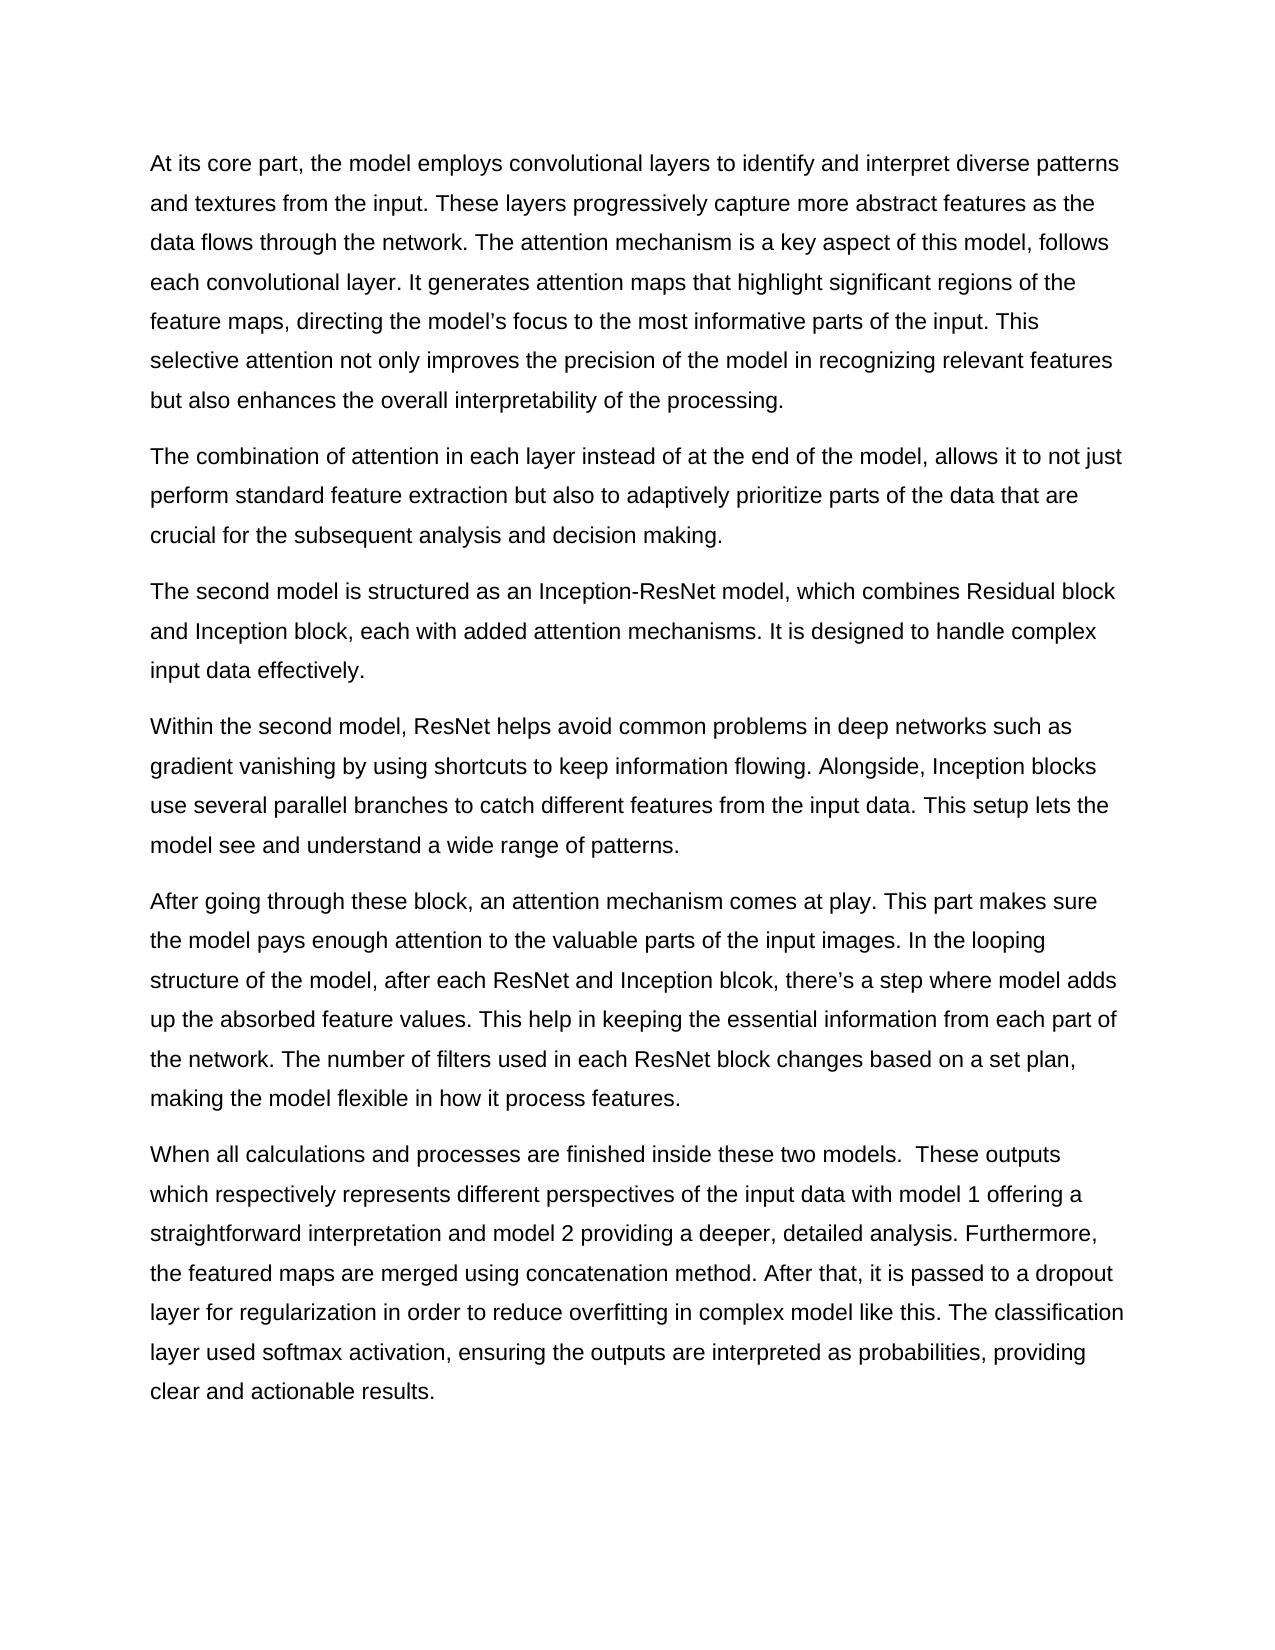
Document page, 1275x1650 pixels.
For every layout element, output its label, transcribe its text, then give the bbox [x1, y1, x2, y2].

text Within the second model, ResNet helps avoid common problems in deep networks such as gradient vanishing by using shortcuts to keep information flowing. Alongside, Inception blocks use several parallel branches to catch different features from the input data. This setup lets the model see and understand a wide range of patterns. [150, 713, 1125, 858]
text At its core part, the model employs convolutional layers to identify and interpret diverse patterns and textures from the input. These layers progressively capture more abstract features as the data flows through the network. The attention mechanism is a key aspect of this model, follows each convolutional layer. It generates attention maps that highlight significant regions of the feature maps, directing the model’s focus to the most informative parts of the input. This selective attention not only improves the precision of the model in recognizing relevant features but also enhances the overall interpretability of the processing. [150, 150, 1125, 413]
text When all calculations and processes are finished inside these two models. These outputs which respectively represents different perspectives of the input data with model 1 offering a straightforward interpretation and model 2 providing a deeper, detailed analysis. Furthermore, the featured maps are merged using concatenation method. After that, it is passed to a dropout layer for regularization in order to reduce overfitting in complex model like this. The classification layer used softmax activation, ensuring the outputs are interpreted as probabilities, providing clear and actionable results. [150, 1141, 1125, 1404]
text The combination of attention in each layer instead of at the end of the model, allows it to not just perform standard feature extraction but also to adaptively prioritize parts of the data that are crucial for the subsequent analysis and decision making. [150, 443, 1125, 548]
text The second model is structured as an Inception-ResNet model, which combines Residual block and Inception block, each with added attention mechanisms. It is designed to handle complex input data effectively. [150, 578, 1125, 683]
text After going through these block, an attention mechanism comes at play. This part makes sure the model pays enough attention to the valuable parts of the input images. In the looping structure of the model, after each ResNet and Inception blcok, there’s a step where model adds up the absorbed feature values. This help in keeping the essential information from each part of the network. The number of filters used in each ResNet block changes based on a set plan, making the model flexible in how it process features. [150, 888, 1125, 1112]
